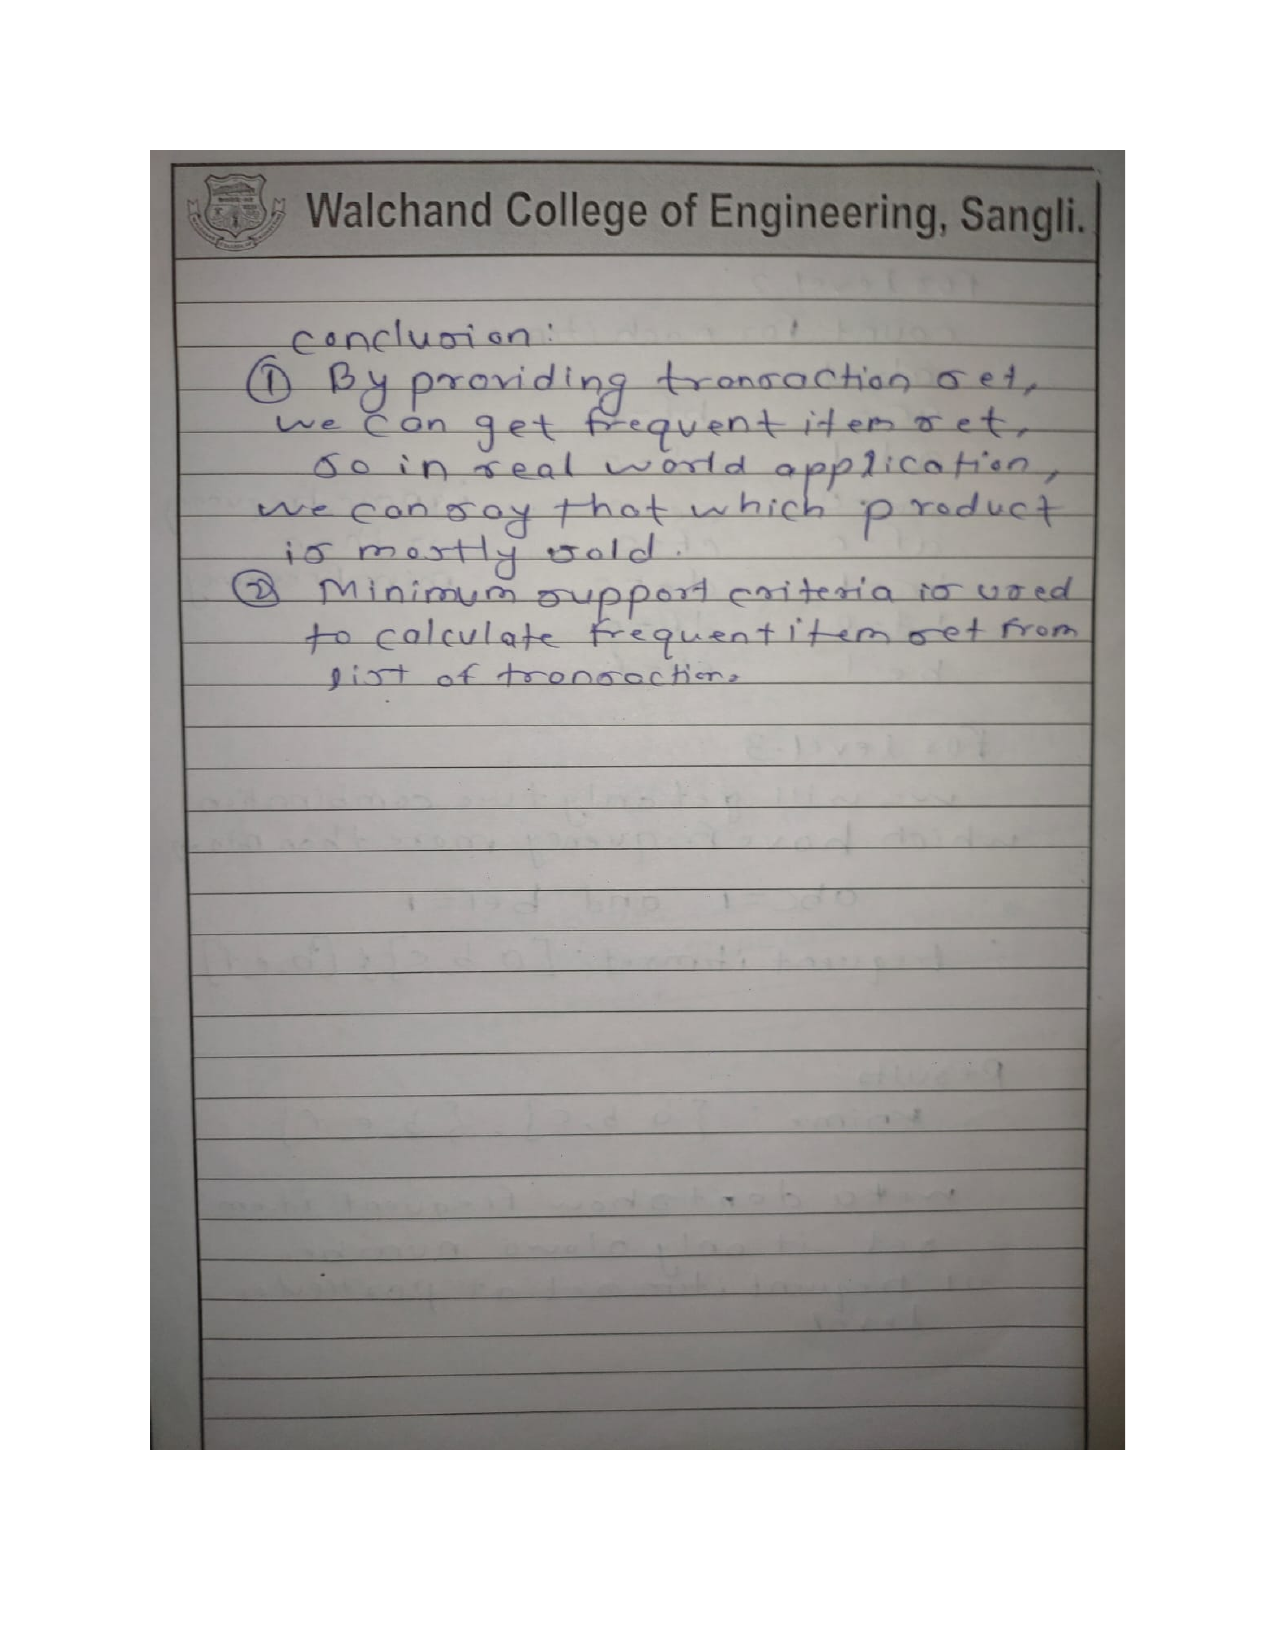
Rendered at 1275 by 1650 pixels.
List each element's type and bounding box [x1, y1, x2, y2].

picture [150, 150, 1125, 1450]
